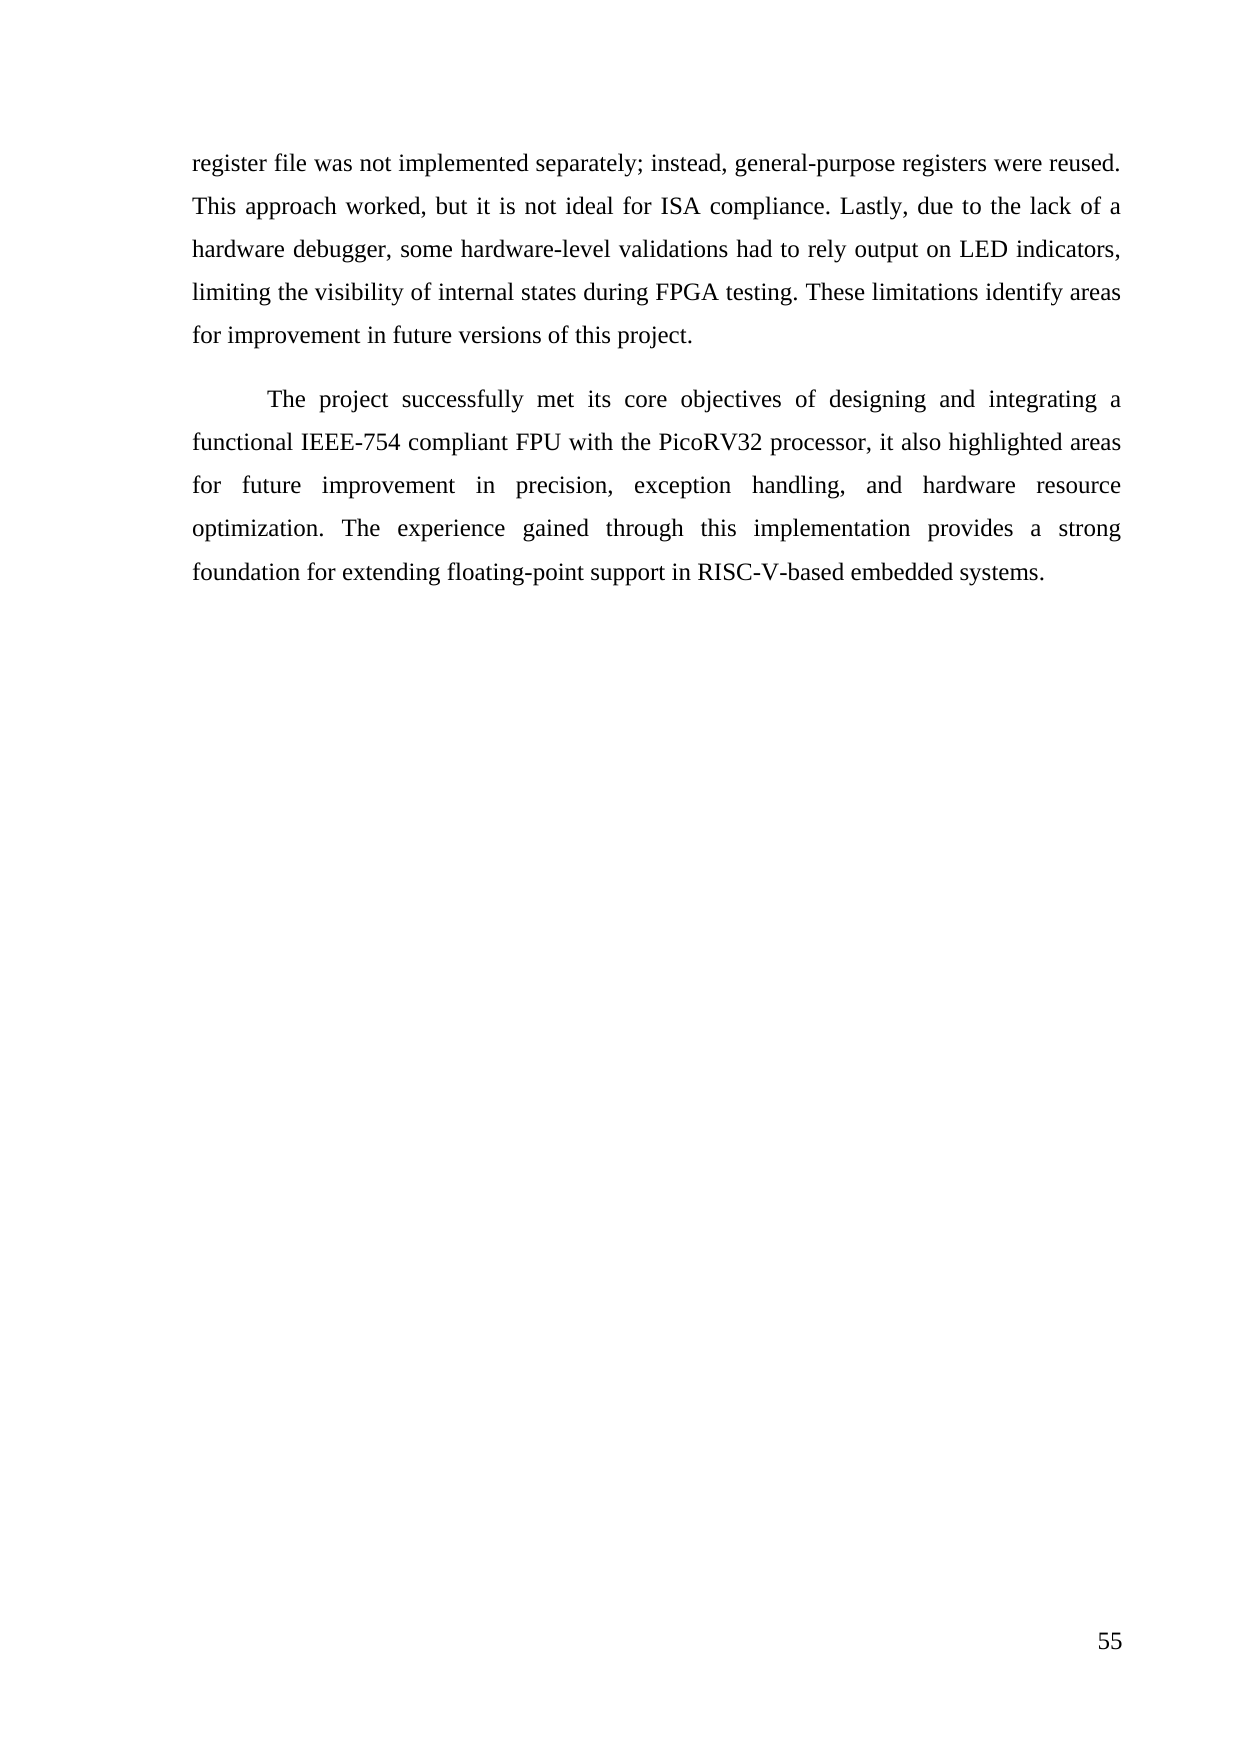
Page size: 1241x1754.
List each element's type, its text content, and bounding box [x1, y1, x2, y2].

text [192, 148, 1122, 349]
text The project successfully met its core objectives of designing and integrating a functional IEEE-754 compliant FPU with the PicoRV32 processor, it also highlighted areas for future improvement in precision, exception handling, and hardware resource optimization. The experience gained through this implementation provides a strong foundation for extending floating-point support in RISC-V-based embedded systems. [192, 384, 1122, 585]
